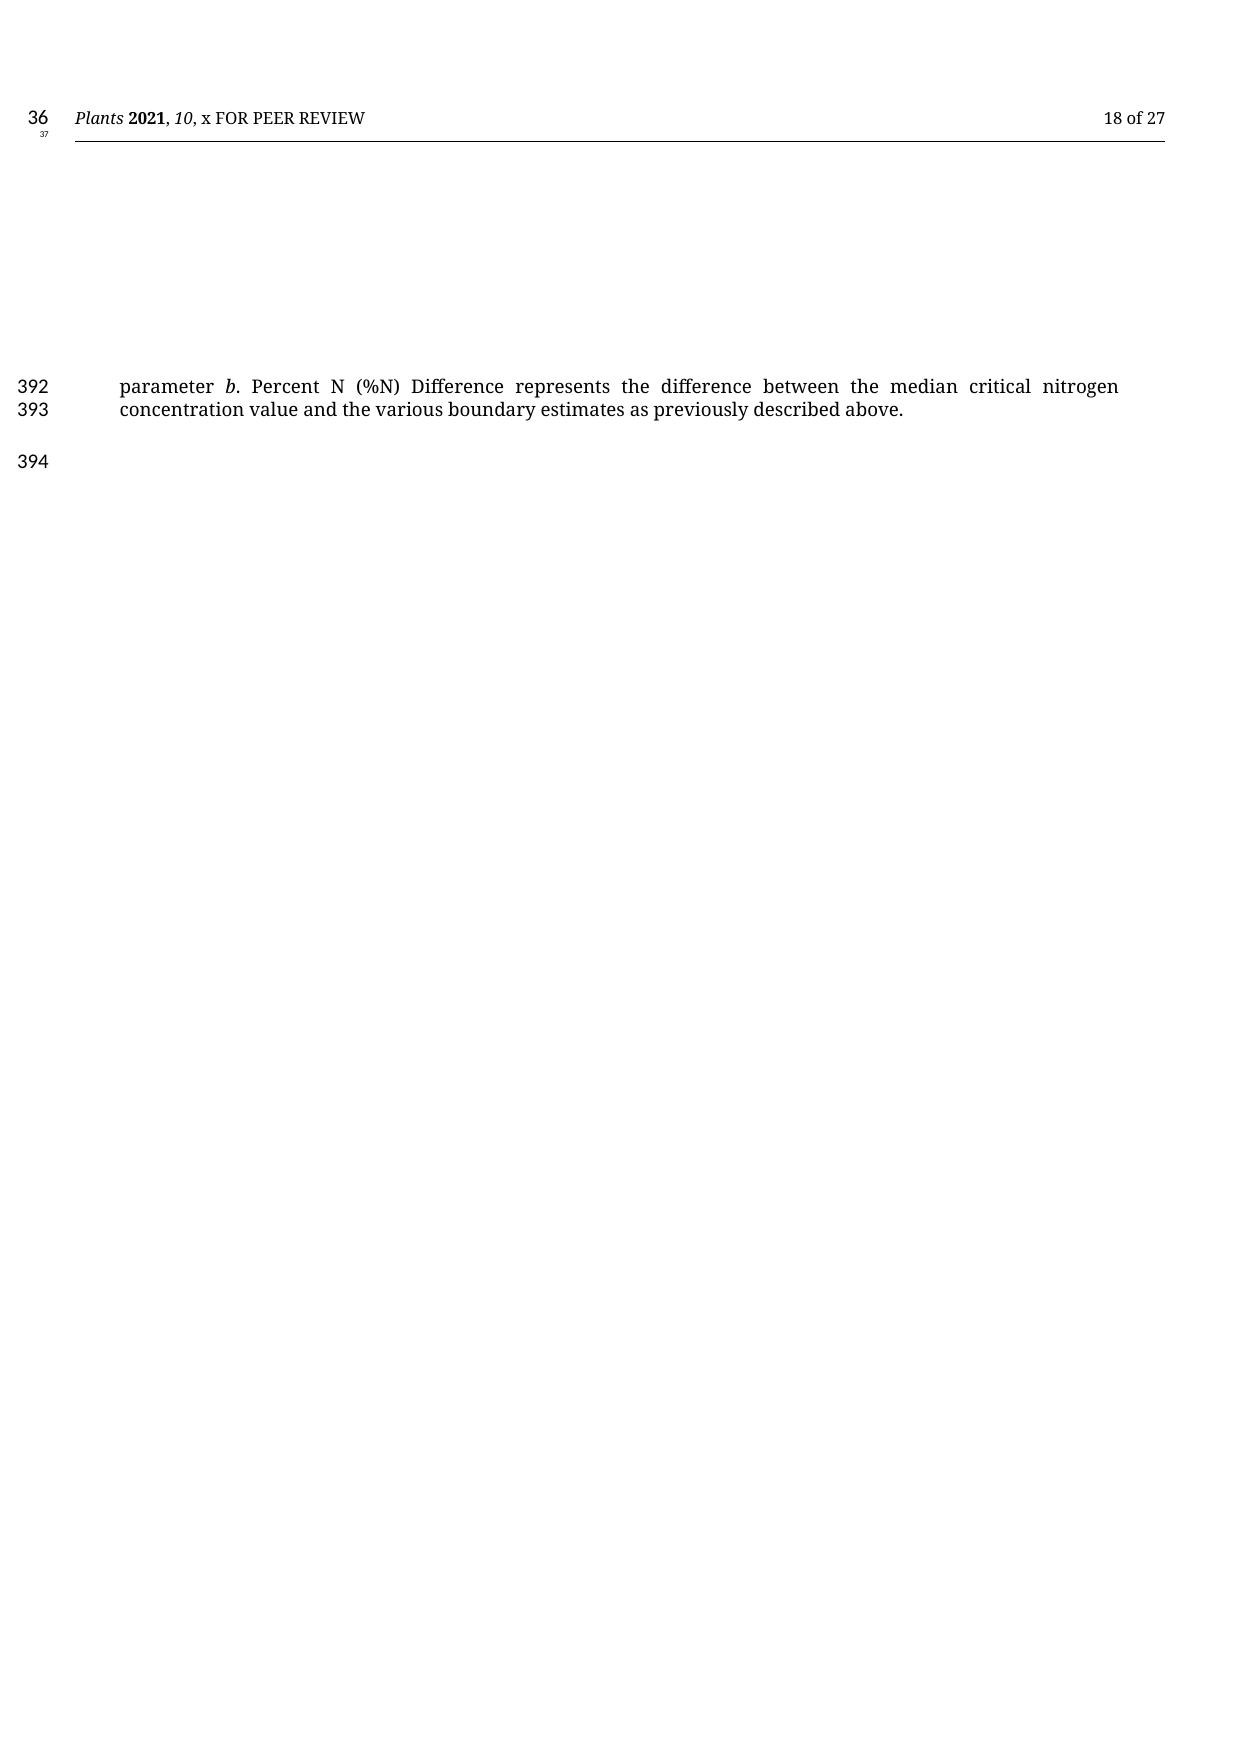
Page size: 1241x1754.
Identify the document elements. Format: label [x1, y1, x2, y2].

text [119, 374, 1121, 422]
